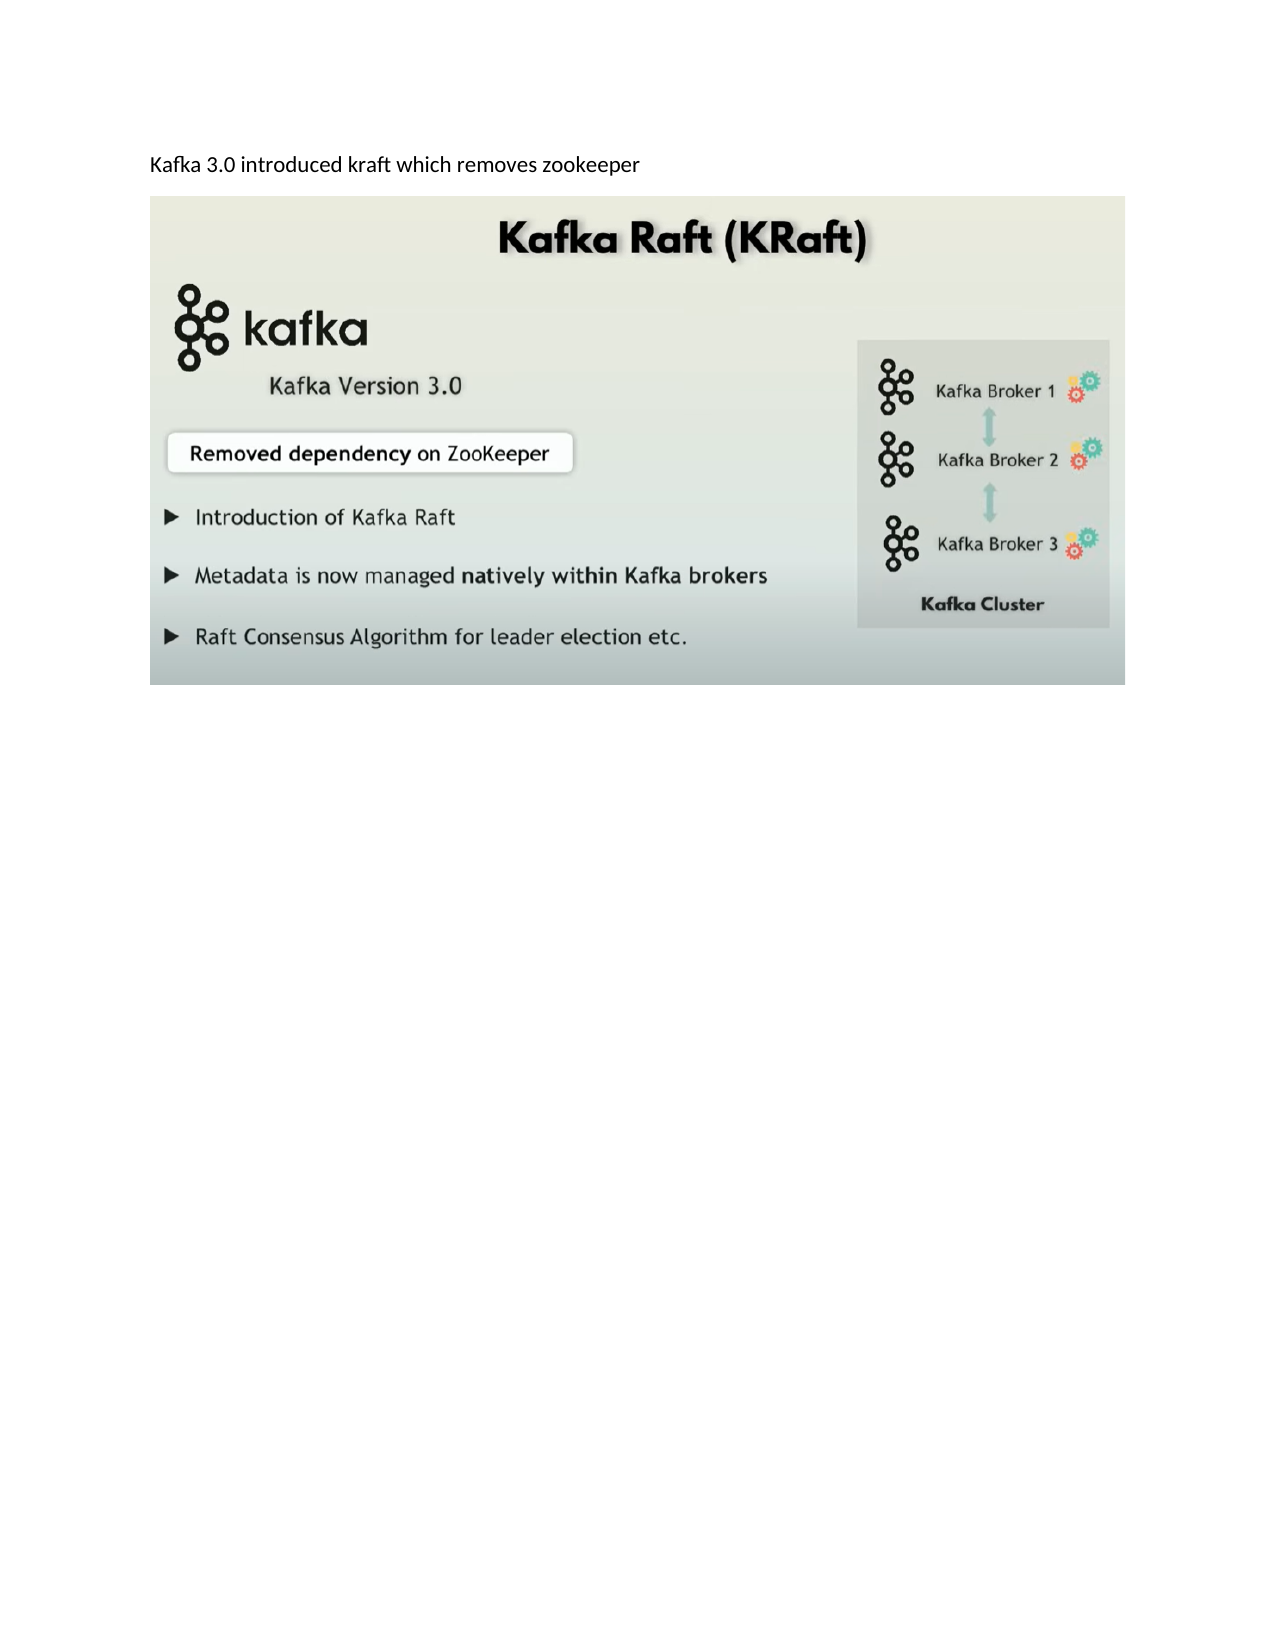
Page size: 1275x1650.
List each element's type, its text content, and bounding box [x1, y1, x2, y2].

picture [150, 196, 1125, 685]
text Kafka 3.0 introduced kraft which removes zookeeper [150, 150, 1125, 178]
